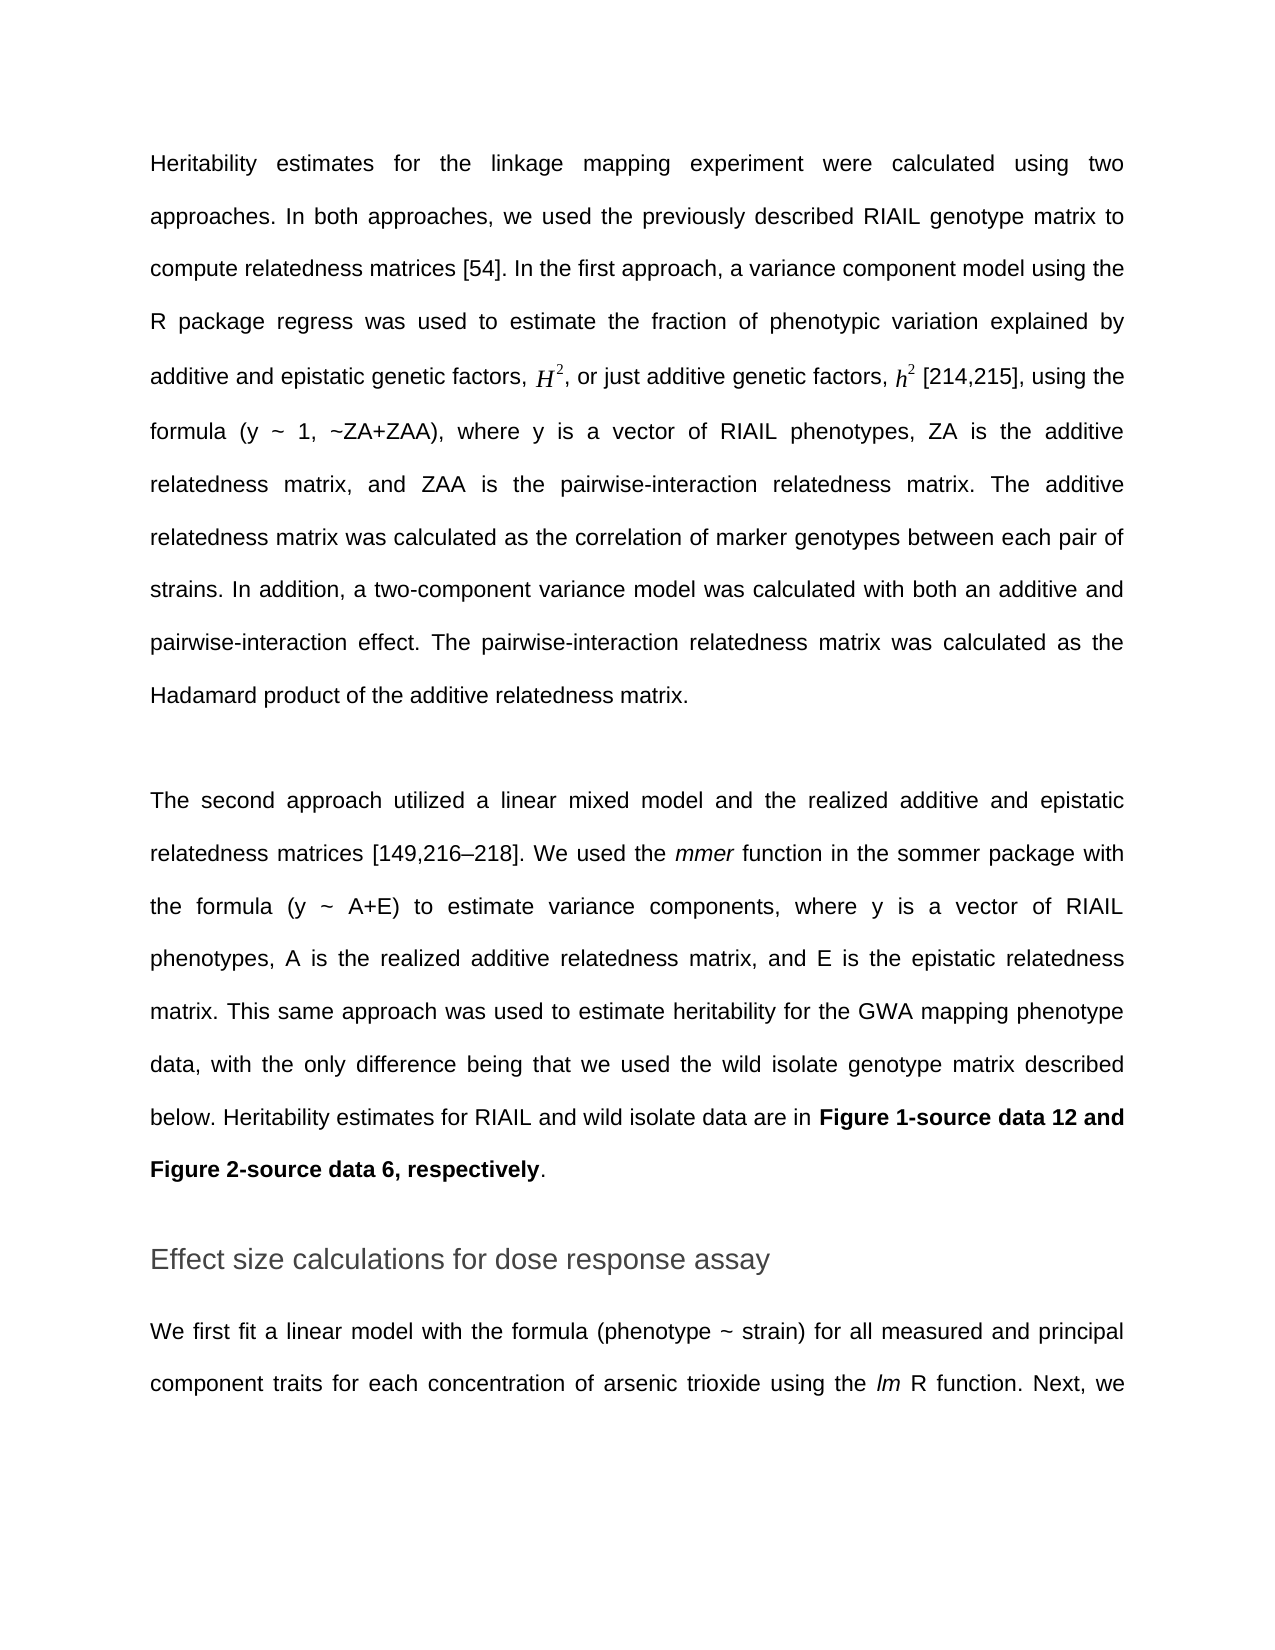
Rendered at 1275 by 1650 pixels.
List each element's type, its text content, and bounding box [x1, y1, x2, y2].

text The second approach utilized a linear mixed model and the realized additive and epistatic relatedness matrices [149,216–218]. We used the mmer function in the sommer package with the formula (y ~ A+E) to estimate variance components, where y is a vector of RIAIL phenotypes, A is the realized additive relatedness matrix, and E is the epistatic relatedness matrix. This same approach was used to estimate heritability for the GWA mapping phenotype data, with the only difference being that we used the wild isolate genotype matrix described below. Heritability estimates for RIAIL and wild isolate data are in Figure 1-source data 12 and Figure 2-source data 6, respectively. [150, 787, 1125, 1183]
text Heritability estimates for the linkage mapping experiment were calculated using two approaches. In both approaches, we used the previously described RIAIL genotype matrix to compute relatedness matrices [54]. In the first approach, a variance component model using the R package regress was used to estimate the fraction of phenotypic variation explained by additive and epistatic genetic factors, , or just additive genetic factors, [214,215], using the formula (y ~ 1, ~ZA+ZAA), where y is a vector of RIAIL phenotypes, ZA is the additive relatedness matrix, and ZAA is the pairwise-interaction relatedness matrix. The additive relatedness matrix was calculated as the correlation of marker genotypes between each pair of strains. In addition, a two-component variance model was calculated with both an additive and pairwise-interaction effect. The pairwise-interaction relatedness matrix was calculated as the Hadamard product of the additive relatedness matrix. [150, 150, 1125, 708]
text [150, 1318, 1125, 1397]
subtitle Effect size calculations for dose response assay [150, 1242, 1125, 1276]
